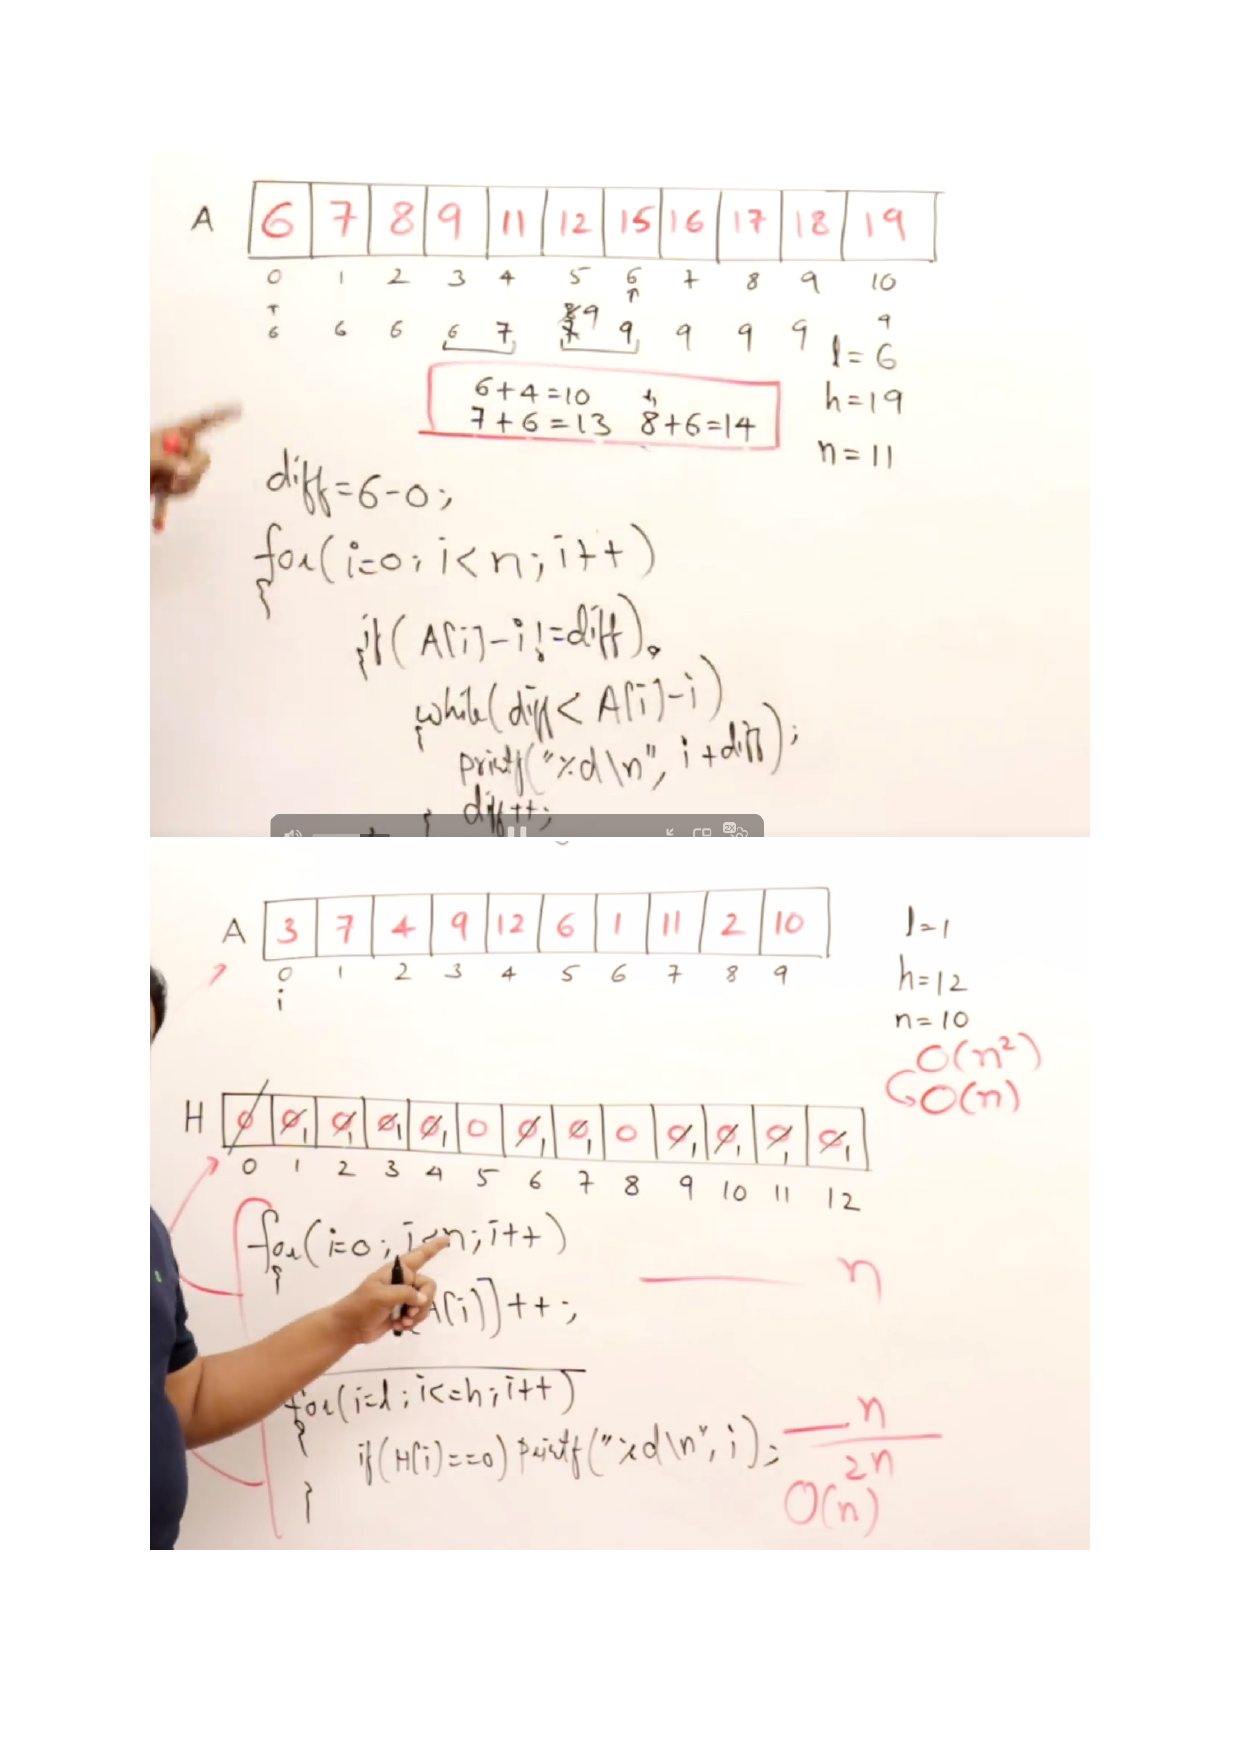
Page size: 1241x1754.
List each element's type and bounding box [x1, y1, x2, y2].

picture [150, 841, 1091, 1550]
picture [150, 150, 1091, 837]
